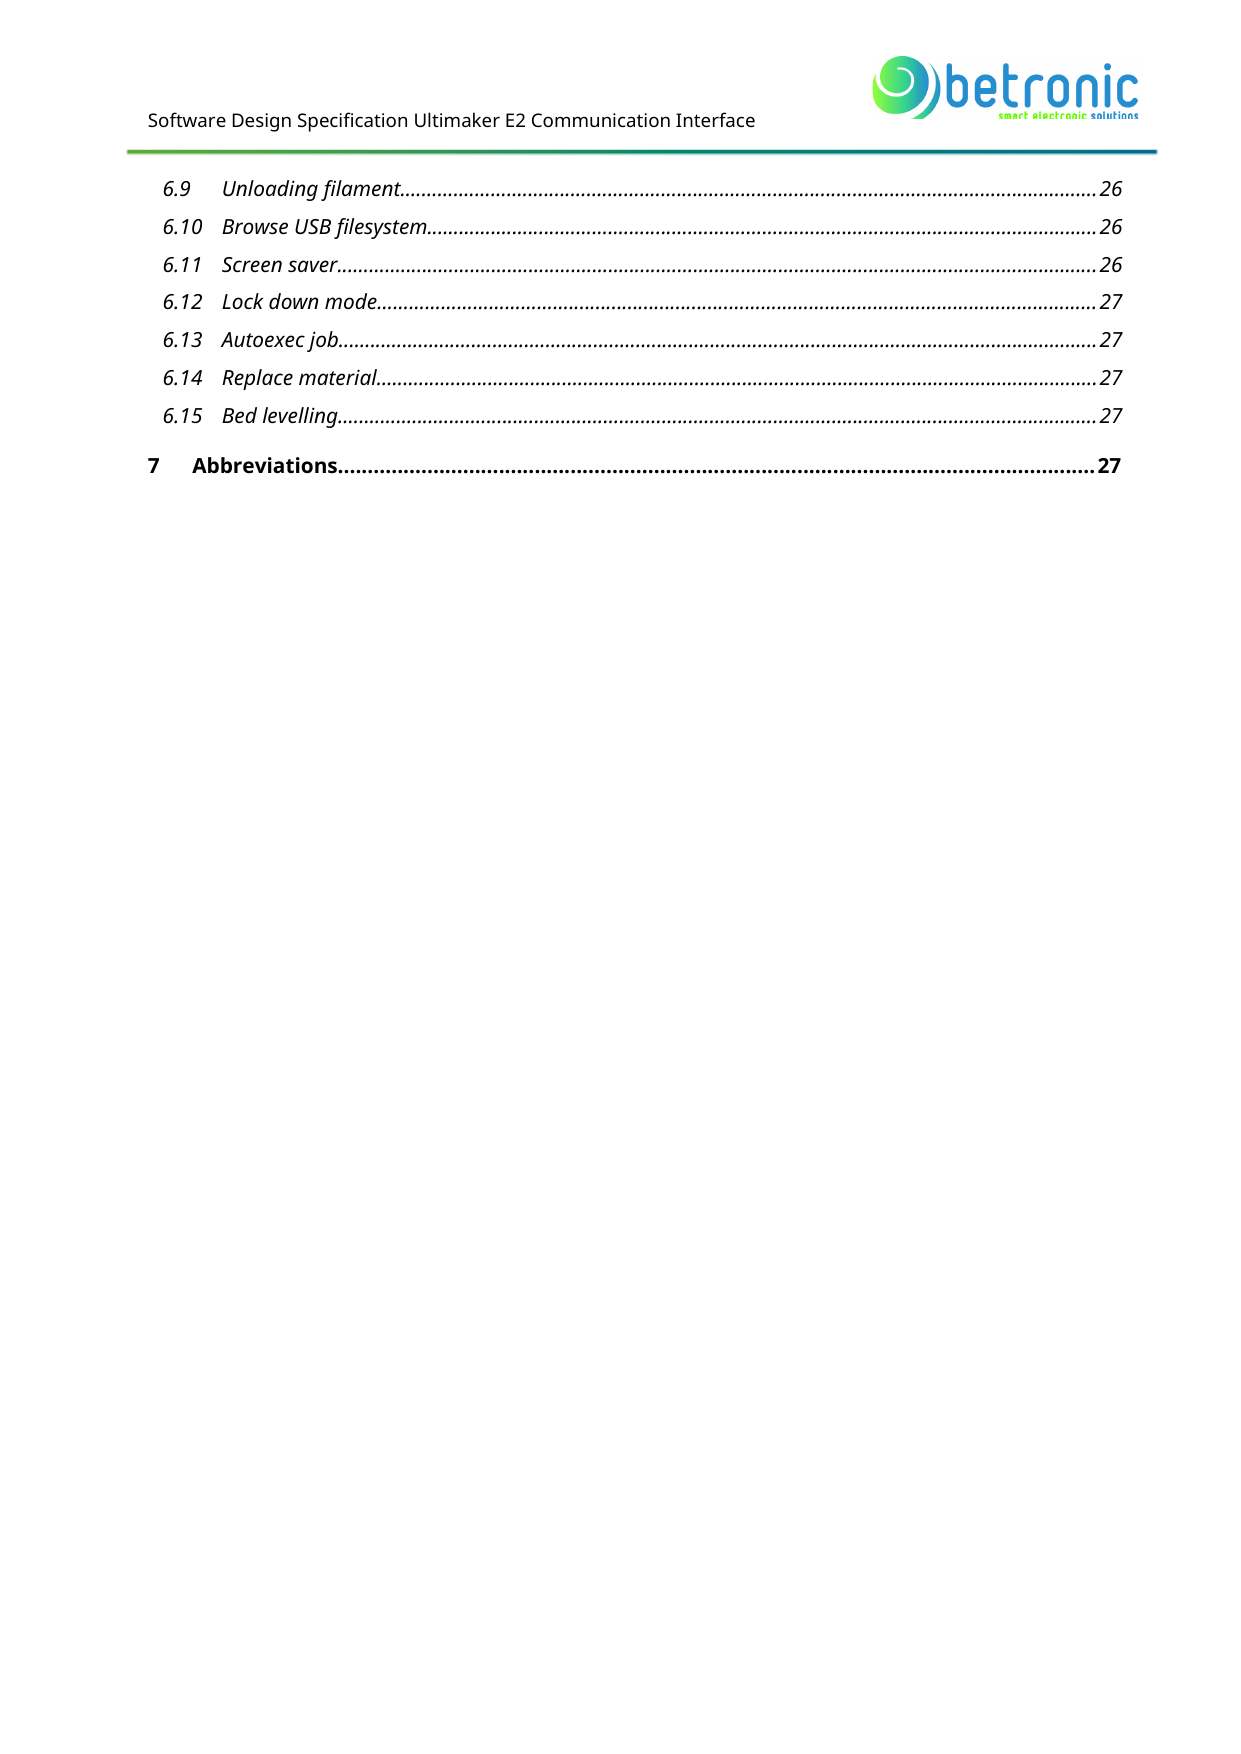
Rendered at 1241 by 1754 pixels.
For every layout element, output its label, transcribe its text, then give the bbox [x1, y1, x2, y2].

text 6.14 Replace material 27 [162, 363, 1122, 392]
text 6.9 Unloading filament 26 [162, 174, 1122, 202]
text 6.10 Browse USB filesystem 26 [162, 212, 1122, 240]
picture [118, 140, 1167, 166]
text 6.13 Autoexec job 27 [162, 325, 1122, 354]
text 6.15 Bed levelling 27 [162, 401, 1122, 429]
text 6.12 Lock down mode 27 [162, 287, 1122, 316]
picture [872, 56, 1139, 119]
text 6.11 Screen saver 26 [162, 250, 1122, 278]
text 7 Abbreviations 27 [148, 451, 1122, 480]
